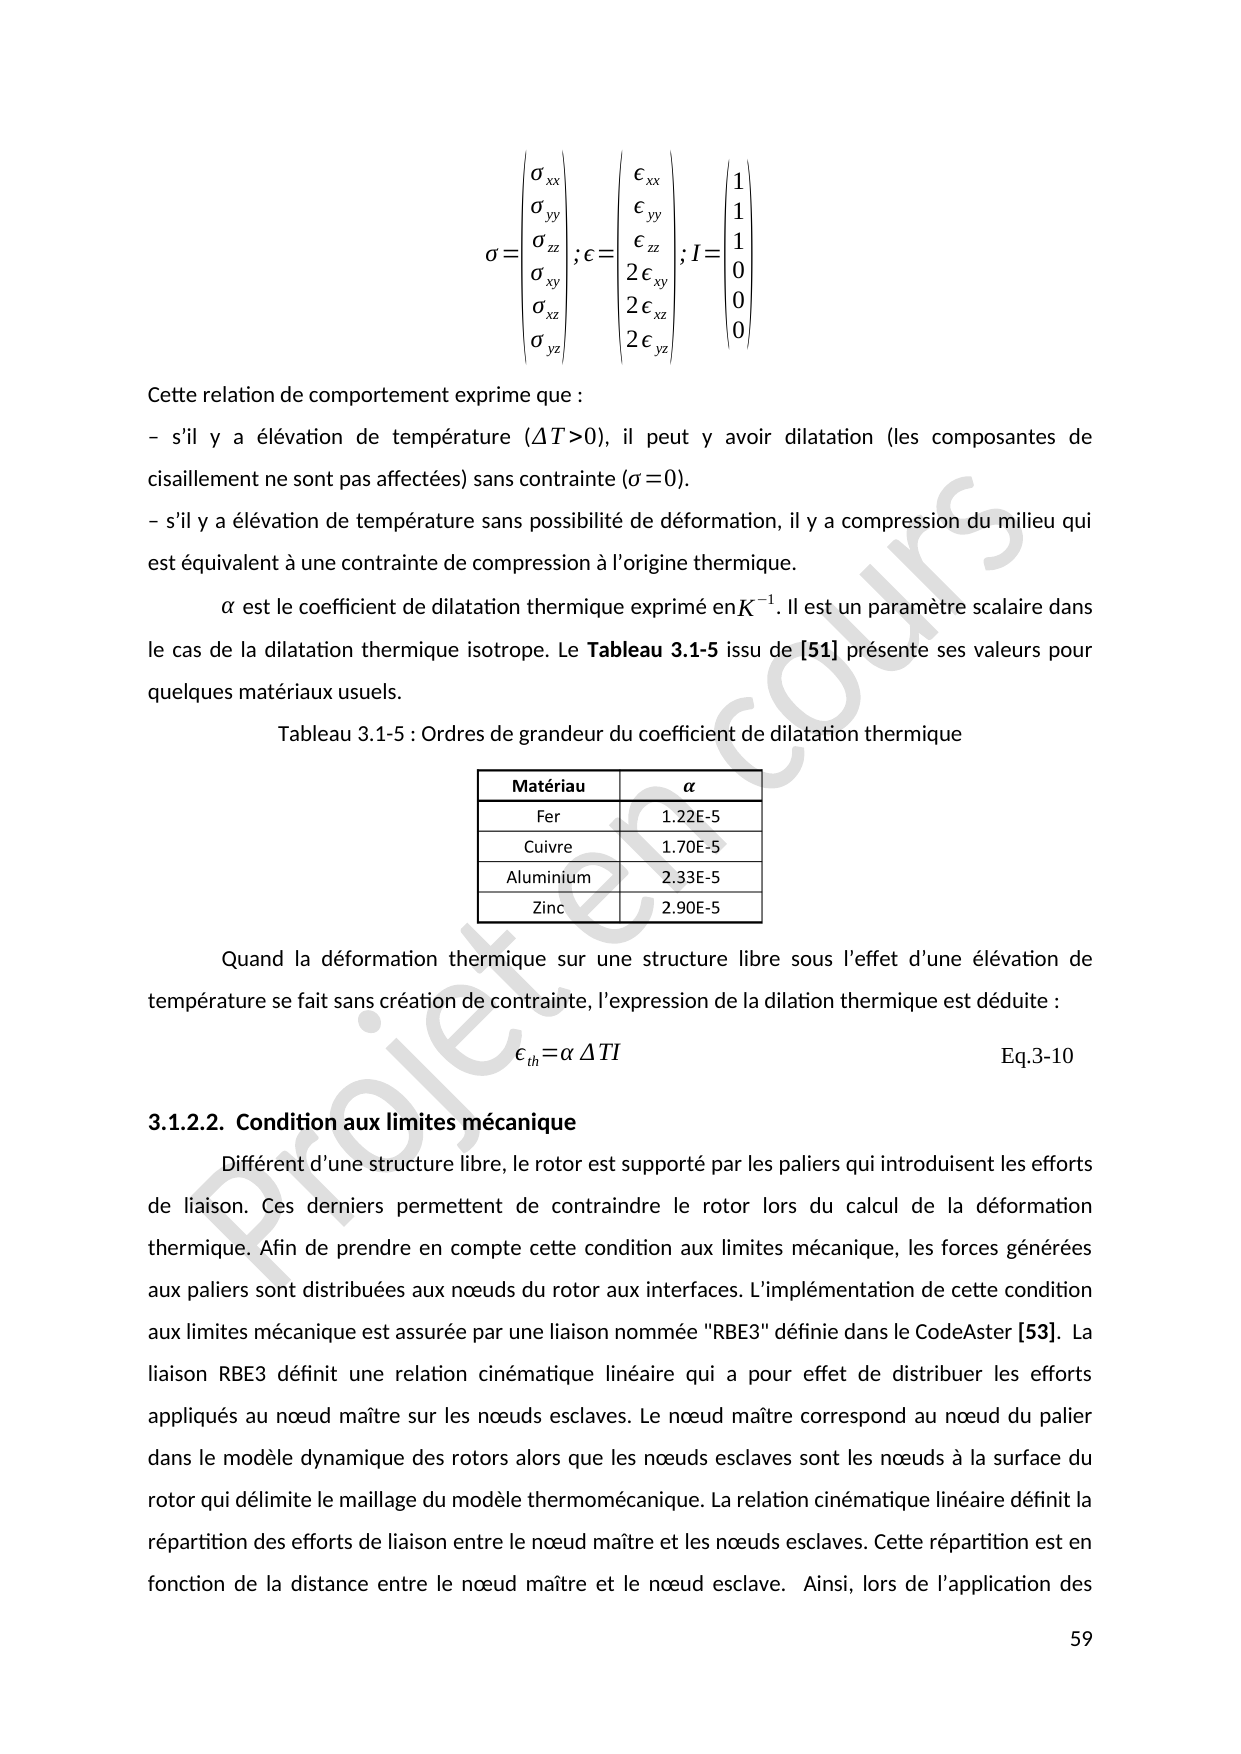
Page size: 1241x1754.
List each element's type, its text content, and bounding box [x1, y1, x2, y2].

picture [476, 768, 764, 930]
text – s’il y a élévation de température (), il peut y avoir dilatation (les composantes de cisaillement ne sont pas affectées) sans contrainte (). [148, 422, 1093, 492]
table_header [989, 1028, 1093, 1094]
subtitle Condition aux limites mécanique [148, 1107, 1093, 1137]
text Quand la déformation thermique sur une structure libre sous l’effet d’une élévation de température se fait sans création de contrainte, l’expression de la dilation thermique est déduite : [148, 944, 1093, 1014]
text – s’il y a élévation de température sans possibilité de déformation, il y a compression du milieu qui est équivalent à une contrainte de compression à l’origine thermique. [148, 506, 1093, 576]
text Cette relation de comportement exprime que : [148, 380, 1093, 408]
table_header [148, 1028, 989, 1094]
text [148, 1149, 1093, 1597]
